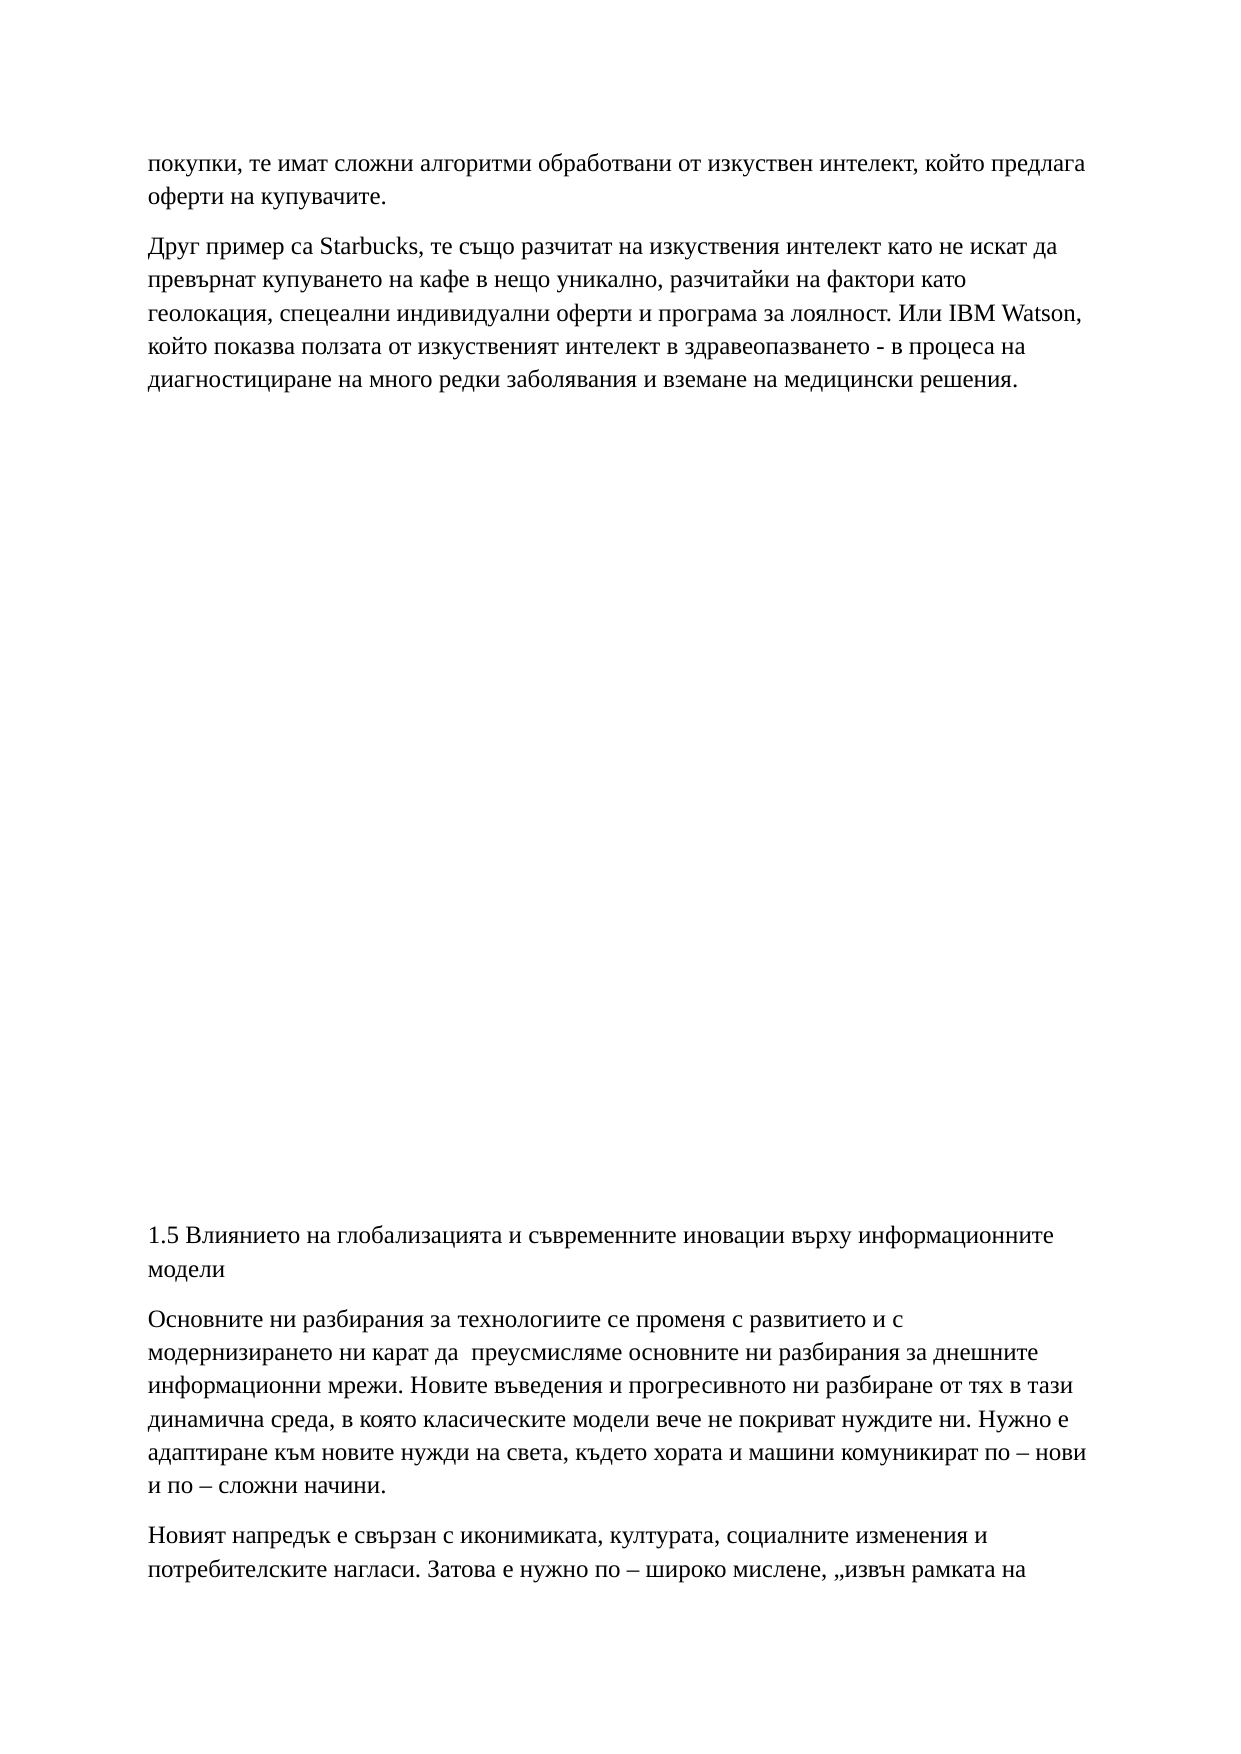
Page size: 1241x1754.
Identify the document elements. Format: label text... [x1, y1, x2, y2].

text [148, 148, 1093, 210]
text 1.5 Влиянието на глобализацията и съвременните иновации върху информационните модели [148, 1220, 1093, 1282]
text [148, 1520, 1093, 1582]
text Друг пример са Starbucks, те също разчитат на изкуствения интелект като не искат да превърнат купуването на кафе в нещо уникално, разчитайки на фактори като геолокация, спецеални индивидуални оферти и програма за лоялност. Или IBM Watson, който показва ползата от изкуственият интелект в здравеопазването - в процеса на диагностициране на много редки заболявания и вземане на медицински решения. [148, 231, 1093, 393]
text Основните ни разбирания за технологиите се променя с развитието и с модернизирането ни карат да преусмисляме основните ни разбирания за днешните информационни мрежи. Новите въведения и прогресивното ни разбиране от тях в тази динамична среда, в която класическите модели вече не покриват нуждите ни. Нужно е адаптиране към новите нужди на света, където хората и машини комуникират по – нови и по – сложни начини. [148, 1304, 1093, 1499]
